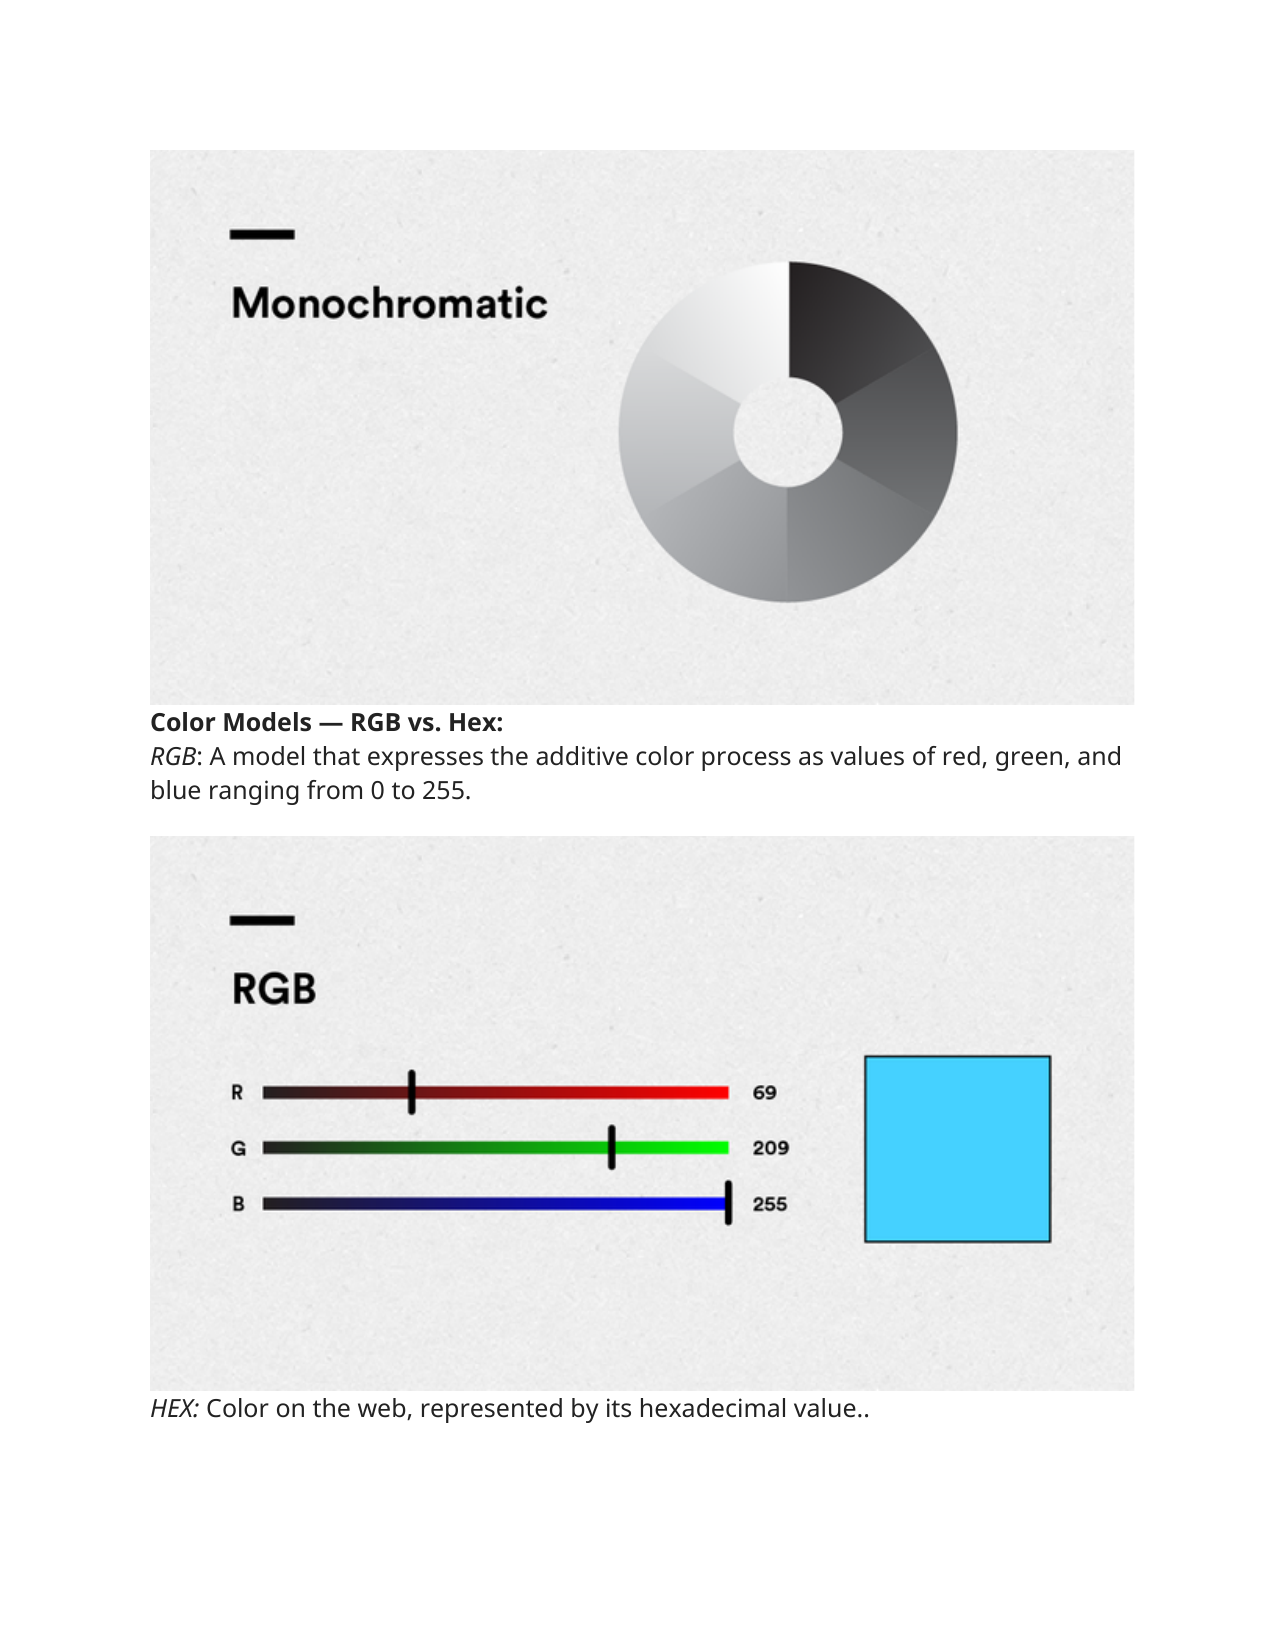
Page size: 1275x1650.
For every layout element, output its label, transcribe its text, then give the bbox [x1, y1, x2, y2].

picture [150, 836, 1135, 1391]
text Color Models — RGB vs. Hex: RGB: A model that expresses the additive color process as values of red, green, and blue ranging from 0 to 255. [150, 705, 1125, 807]
text HEX: Color on the web, represented by its hexadecimal value.. [150, 1391, 1125, 1425]
picture [150, 150, 1135, 705]
